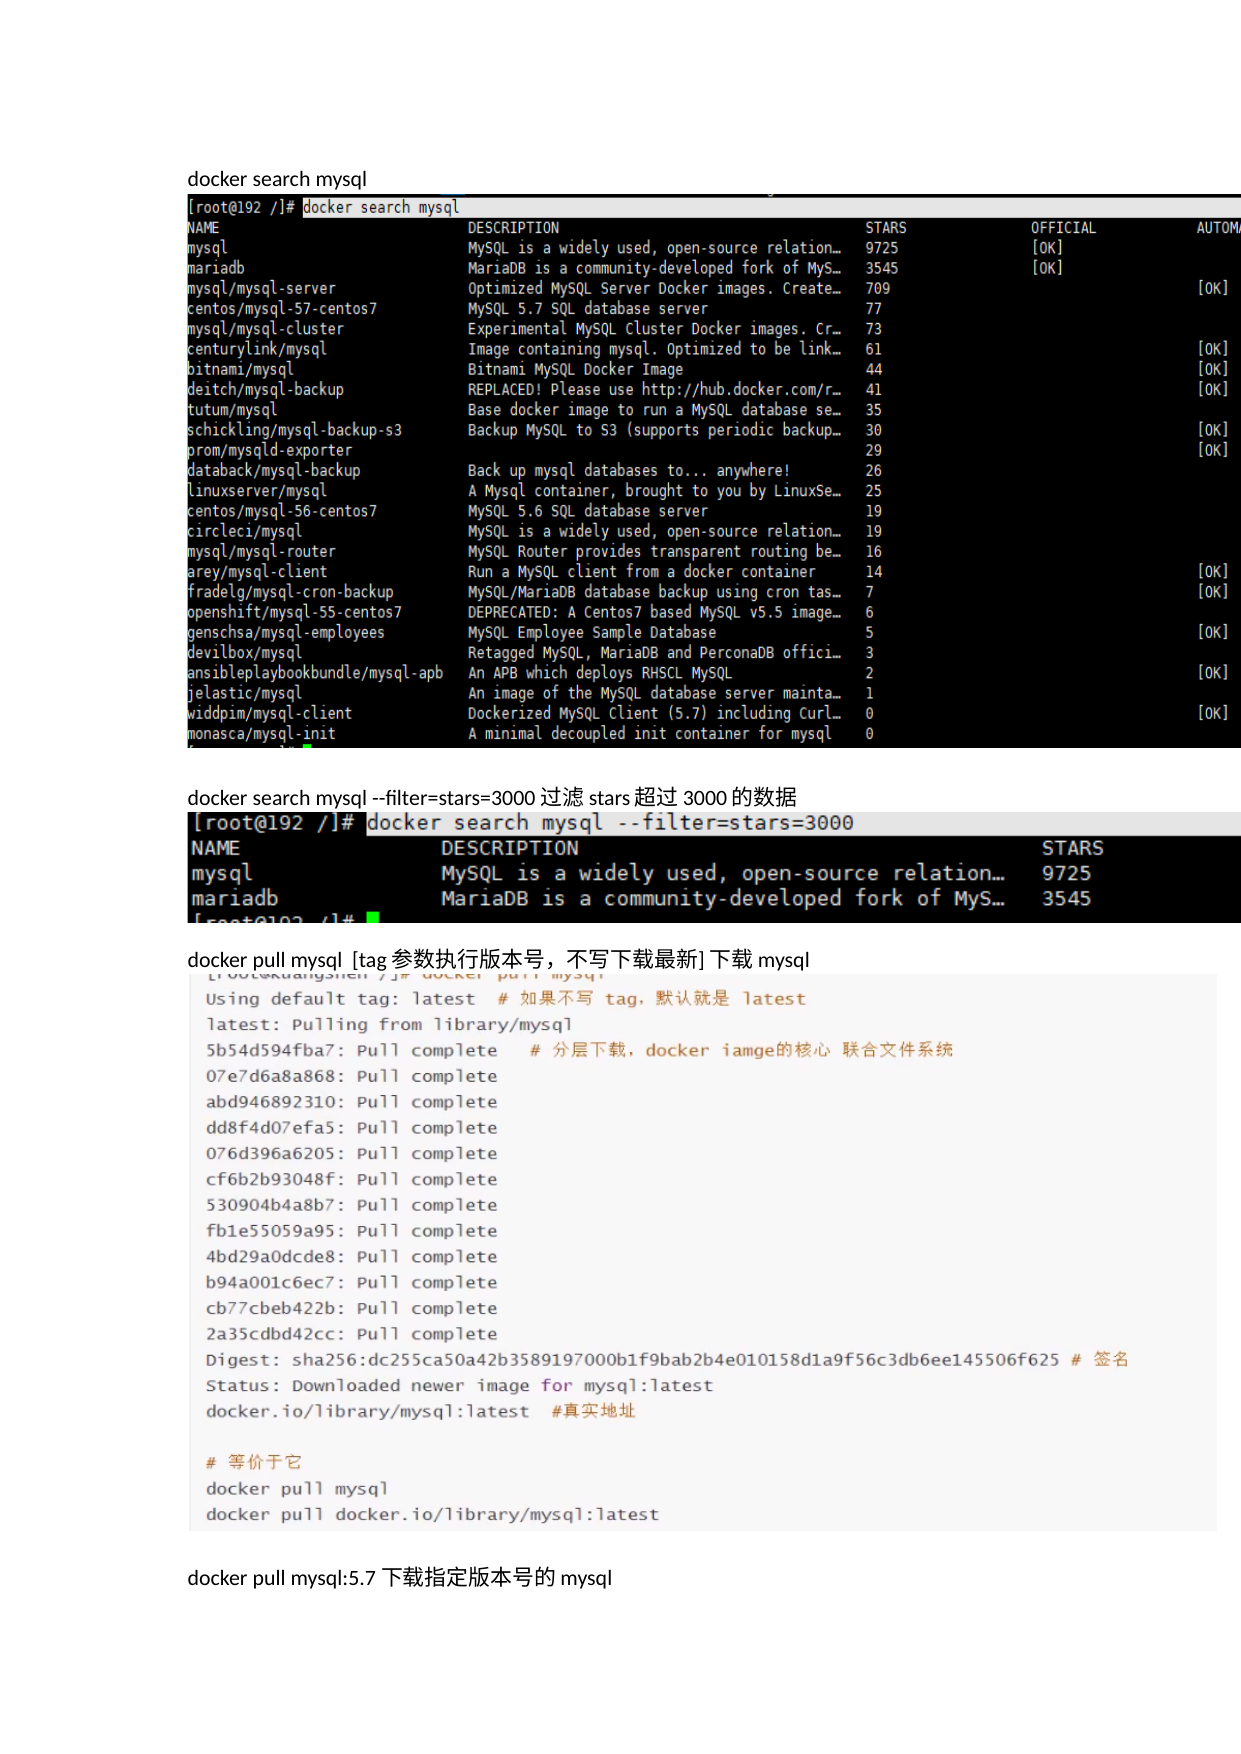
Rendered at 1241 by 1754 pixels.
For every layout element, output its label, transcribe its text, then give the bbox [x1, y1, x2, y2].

text docker pull mysql [tag 参数执行版本号，不写下载最新] 下载mysql [187, 942, 1053, 974]
text docker pull mysql:5.7 下载指定版本号的mysql [187, 1559, 1053, 1592]
text docker search mysql [187, 162, 1053, 194]
picture [187, 974, 1218, 1531]
text docker search mysql --filter=stars=3000 过滤stars超过3000的数据 [187, 779, 1053, 812]
picture [187, 194, 1241, 748]
picture [187, 812, 1241, 923]
